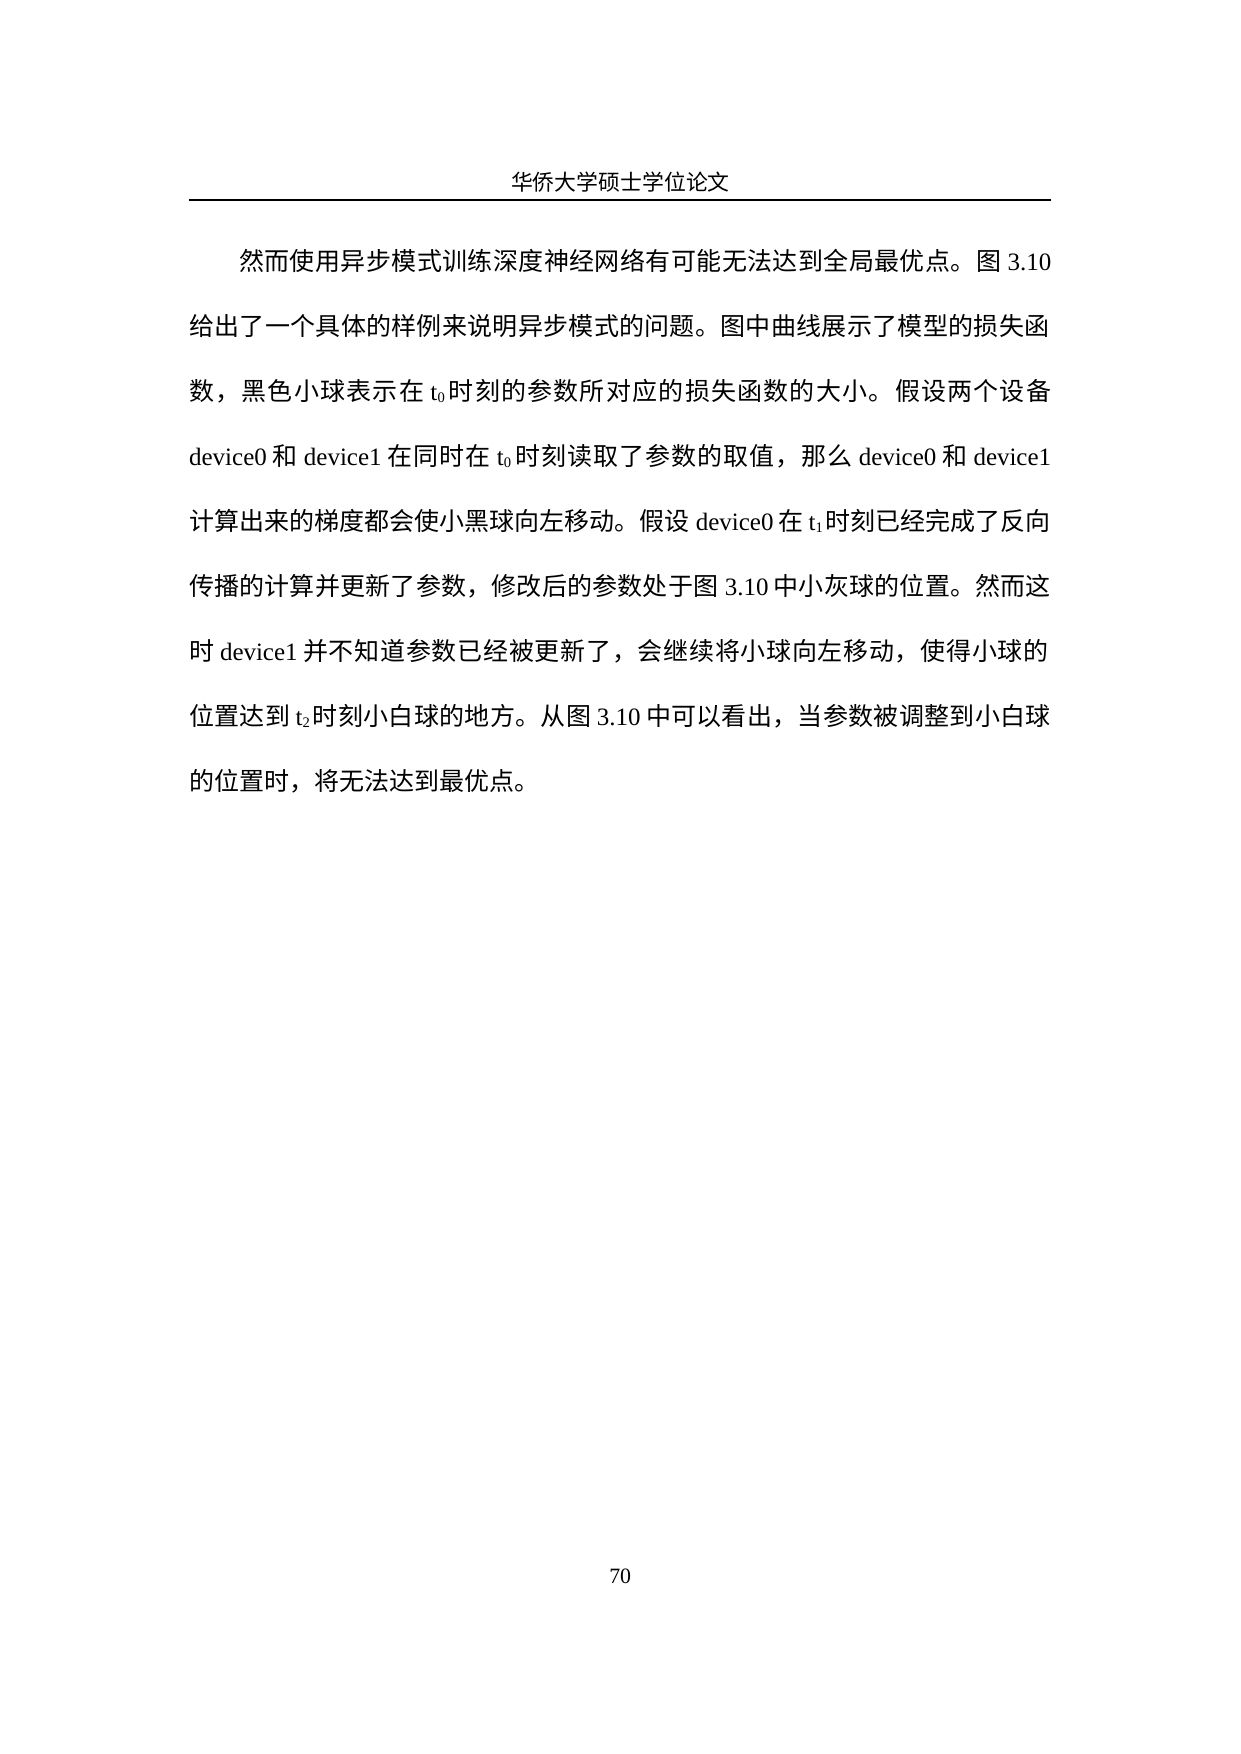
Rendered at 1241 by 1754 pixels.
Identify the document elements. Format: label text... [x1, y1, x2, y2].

text 然而使用异步模式训练深度神经网络有可能无法达到全局最优点。图3.10给出了一个具体的样例来说明异步模式的问题。图中曲线展示了模型的损失函数，黑色小球表示在t0时刻的参数所对应的损失函数的大小。假设两个设备device0和device1在同时在t0时刻读取了参数的取值，那么device0和device1计算出来的梯度都会使小黑球向左移动。假设device0在t1时刻已经完成了反向传播的计算并更新了参数，修改后的参数处于图3.10中小灰球的位置。然而这时device1并不知道参数已经被更新了，会继续将小球向左移动，使得小球的位置达到t2时刻小白球的地方。从图3.10中可以看出，当参数被调整到小白球的位置时，将无法达到最优点。 [189, 227, 1051, 812]
